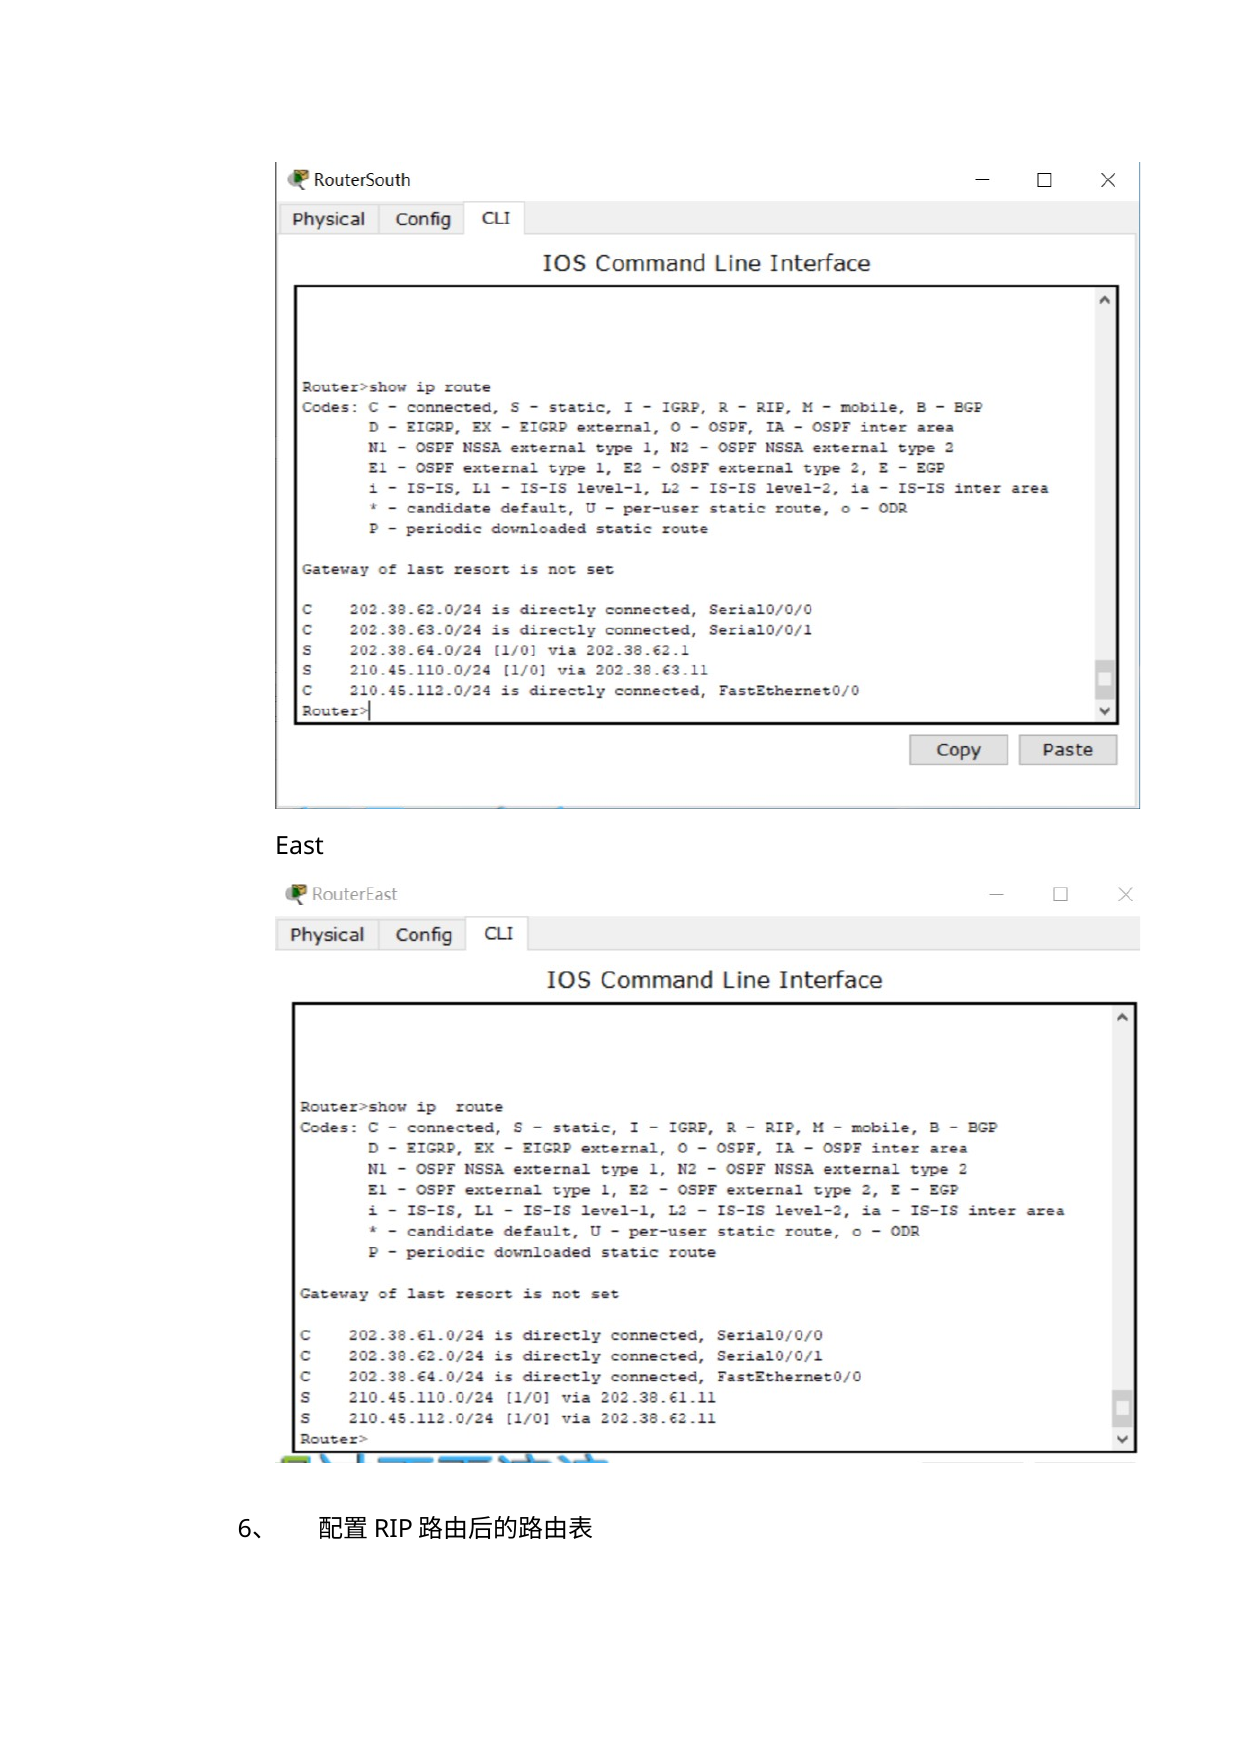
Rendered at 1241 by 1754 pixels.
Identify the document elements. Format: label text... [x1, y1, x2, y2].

list 配置RIP路由后的路由表 [237, 1494, 1053, 1559]
picture [275, 877, 1141, 1463]
picture [275, 162, 1141, 809]
list East [275, 812, 1053, 877]
